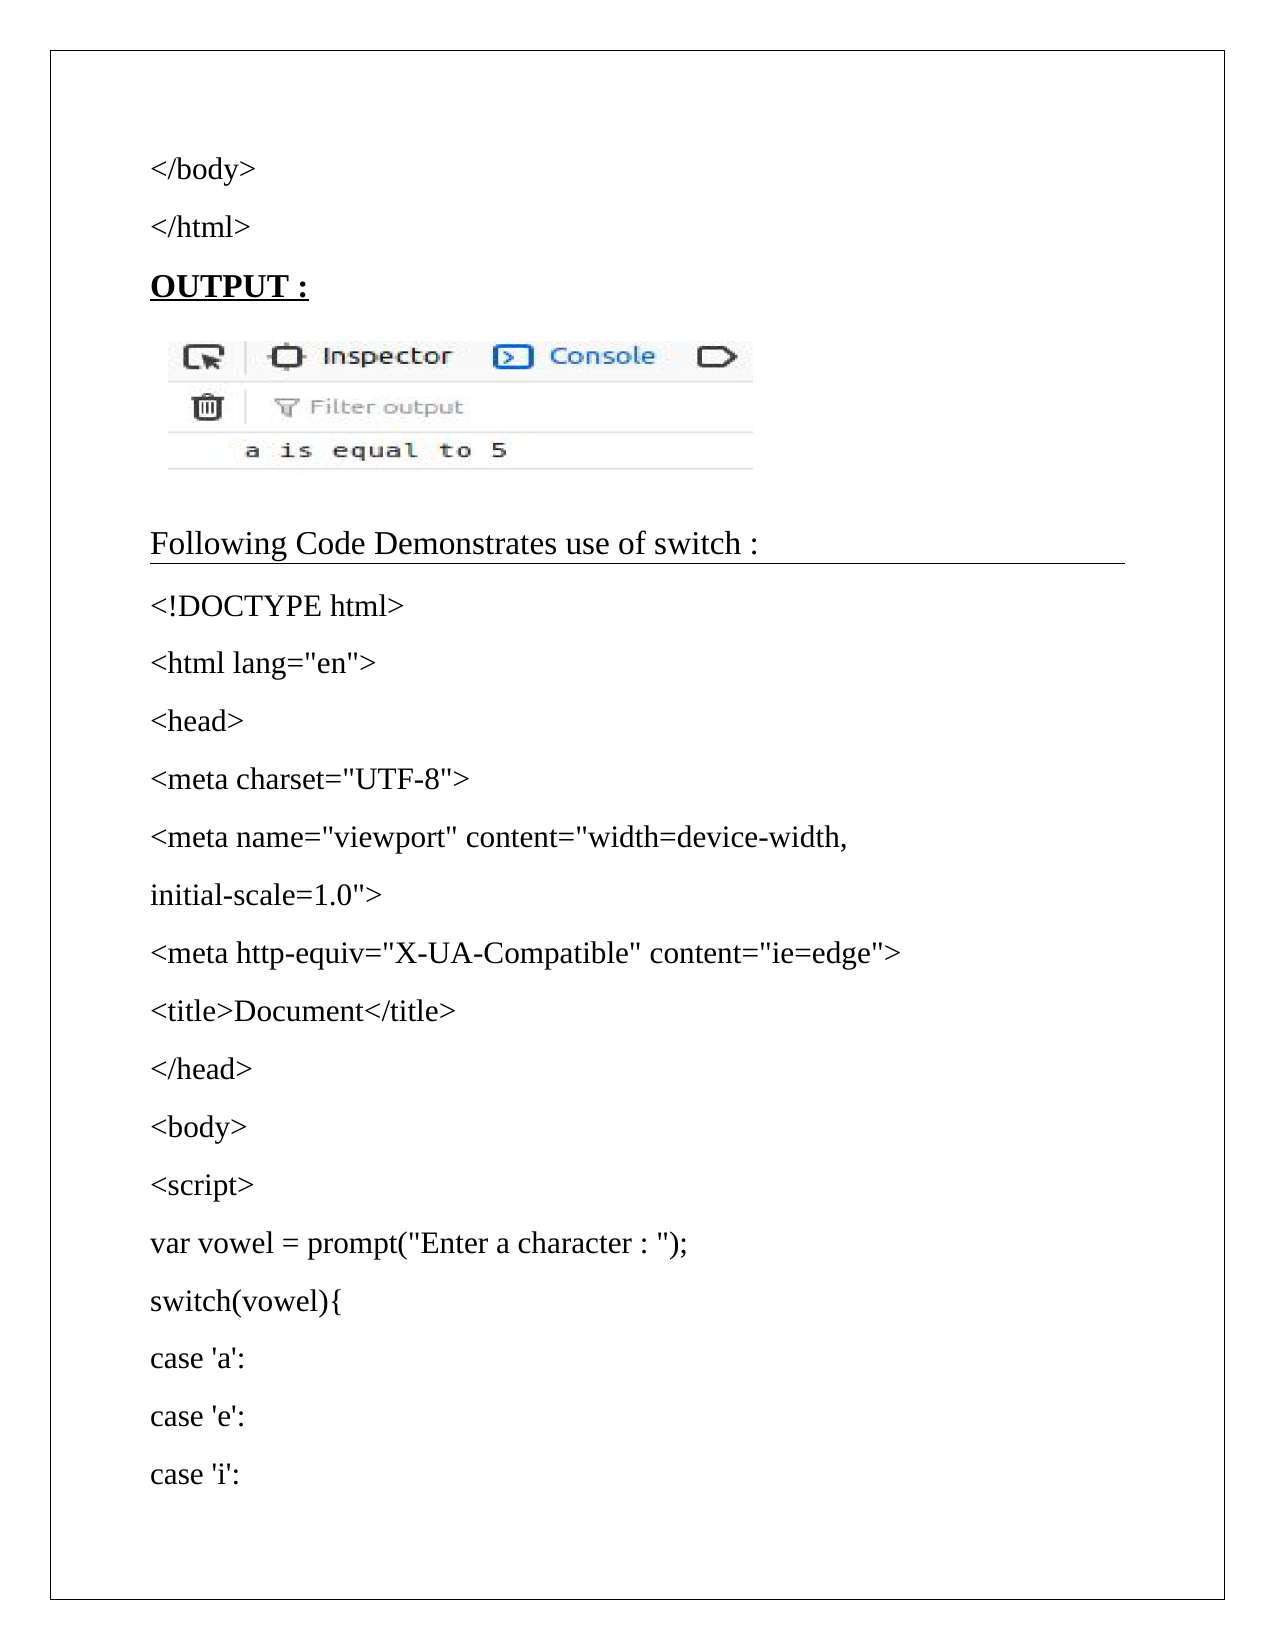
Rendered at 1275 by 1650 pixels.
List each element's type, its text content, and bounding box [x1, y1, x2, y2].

text <body> [150, 1108, 1125, 1144]
text </body> [150, 150, 1125, 186]
text <meta http-equiv="X-UA-Compatible" content="ie=edge"> [150, 934, 1125, 970]
text case 'a': [150, 1340, 1125, 1376]
text Following Code Demonstrates use of switch : [150, 523, 1125, 563]
text case 'e': [150, 1398, 1125, 1434]
text </html> [150, 208, 1125, 244]
text <title>Document</title> [150, 992, 1125, 1028]
text <meta charset="UTF-8"> [150, 761, 1125, 797]
text case 'i': [150, 1456, 1125, 1492]
text <script> [150, 1166, 1125, 1202]
text initial-scale=1.0"> [150, 876, 1125, 912]
text switch(vowel){ [150, 1282, 1125, 1318]
text <meta name="viewport" content="width=device-width, [150, 818, 1125, 854]
picture [150, 310, 802, 503]
text var vowel = prompt("Enter a character : "); [150, 1224, 1125, 1260]
text </head> [150, 1050, 1125, 1086]
text <html lang="en"> [150, 645, 1125, 681]
text OUTPUT : [150, 266, 1125, 304]
text <head> [150, 703, 1125, 739]
text <!DOCTYPE html> [150, 587, 1125, 623]
